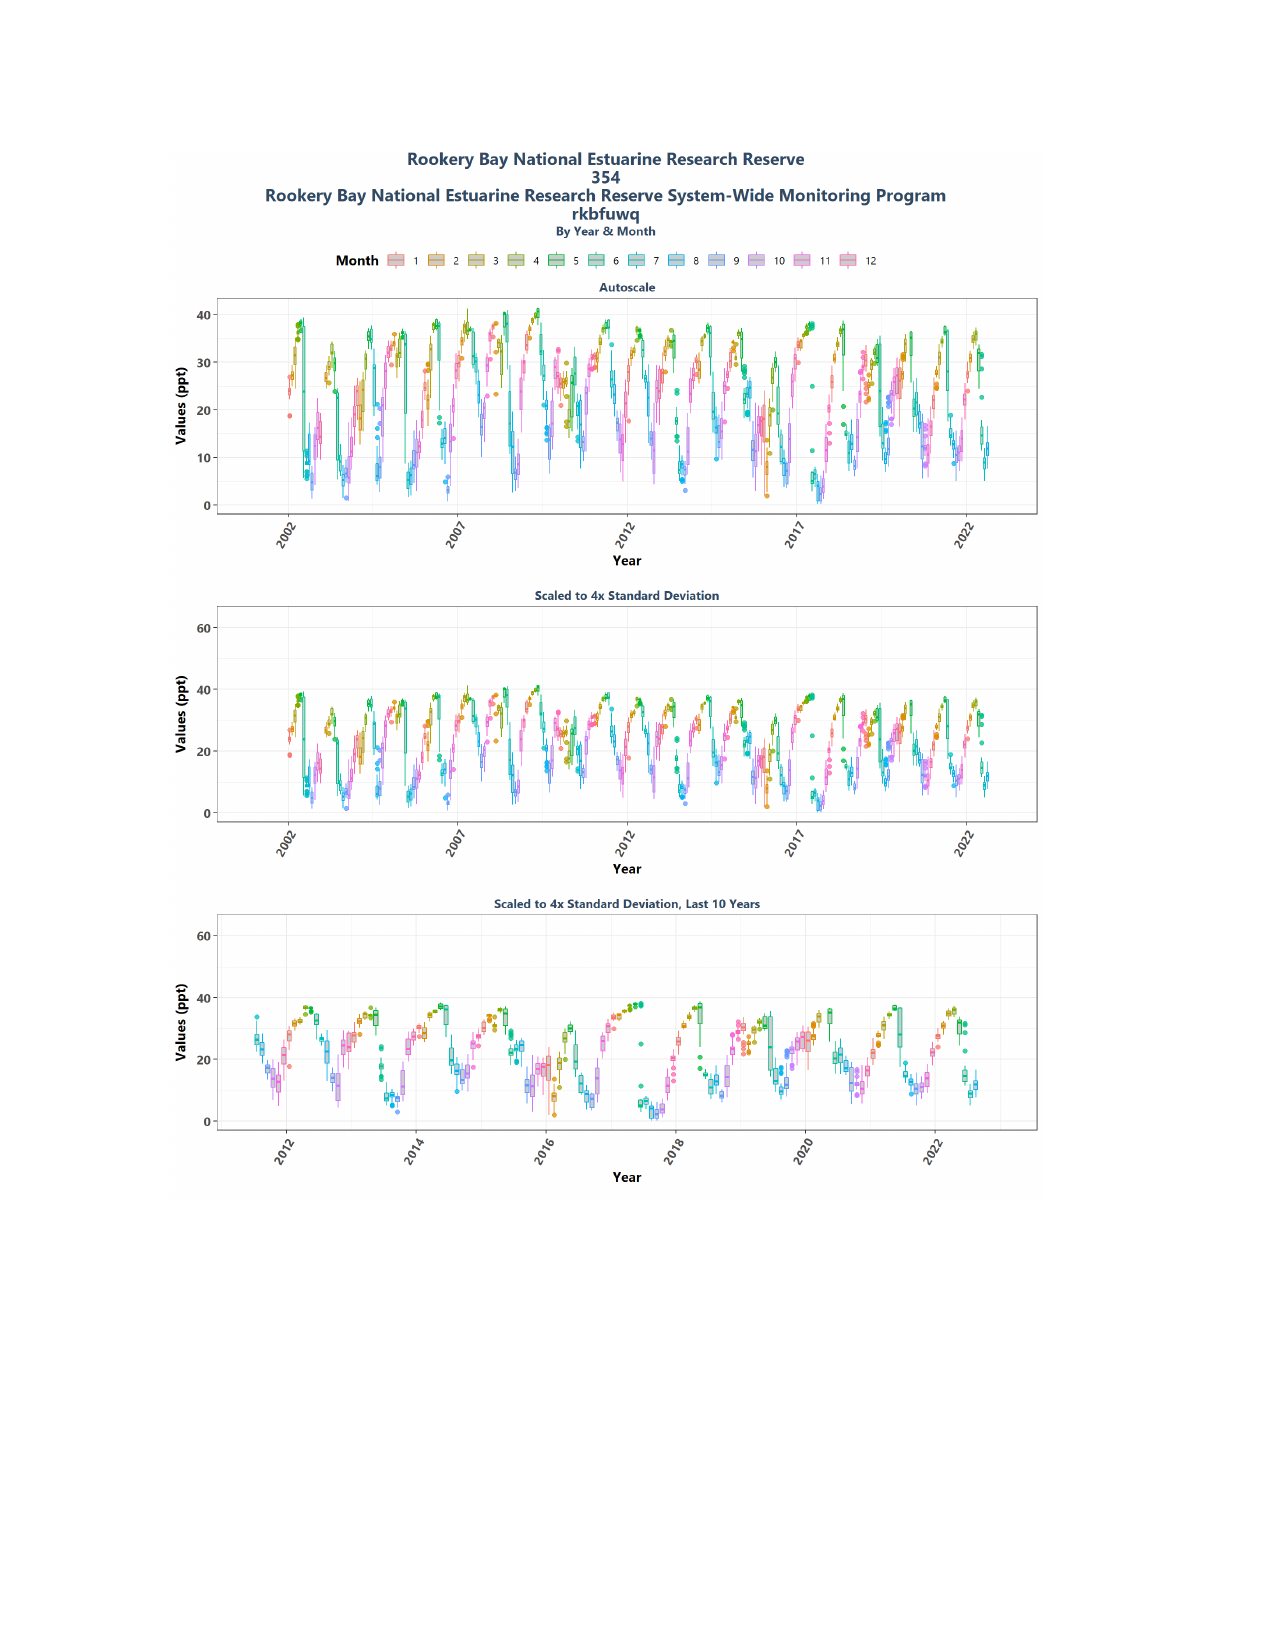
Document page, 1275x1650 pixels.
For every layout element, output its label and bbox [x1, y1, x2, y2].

picture [168, 150, 1044, 1200]
